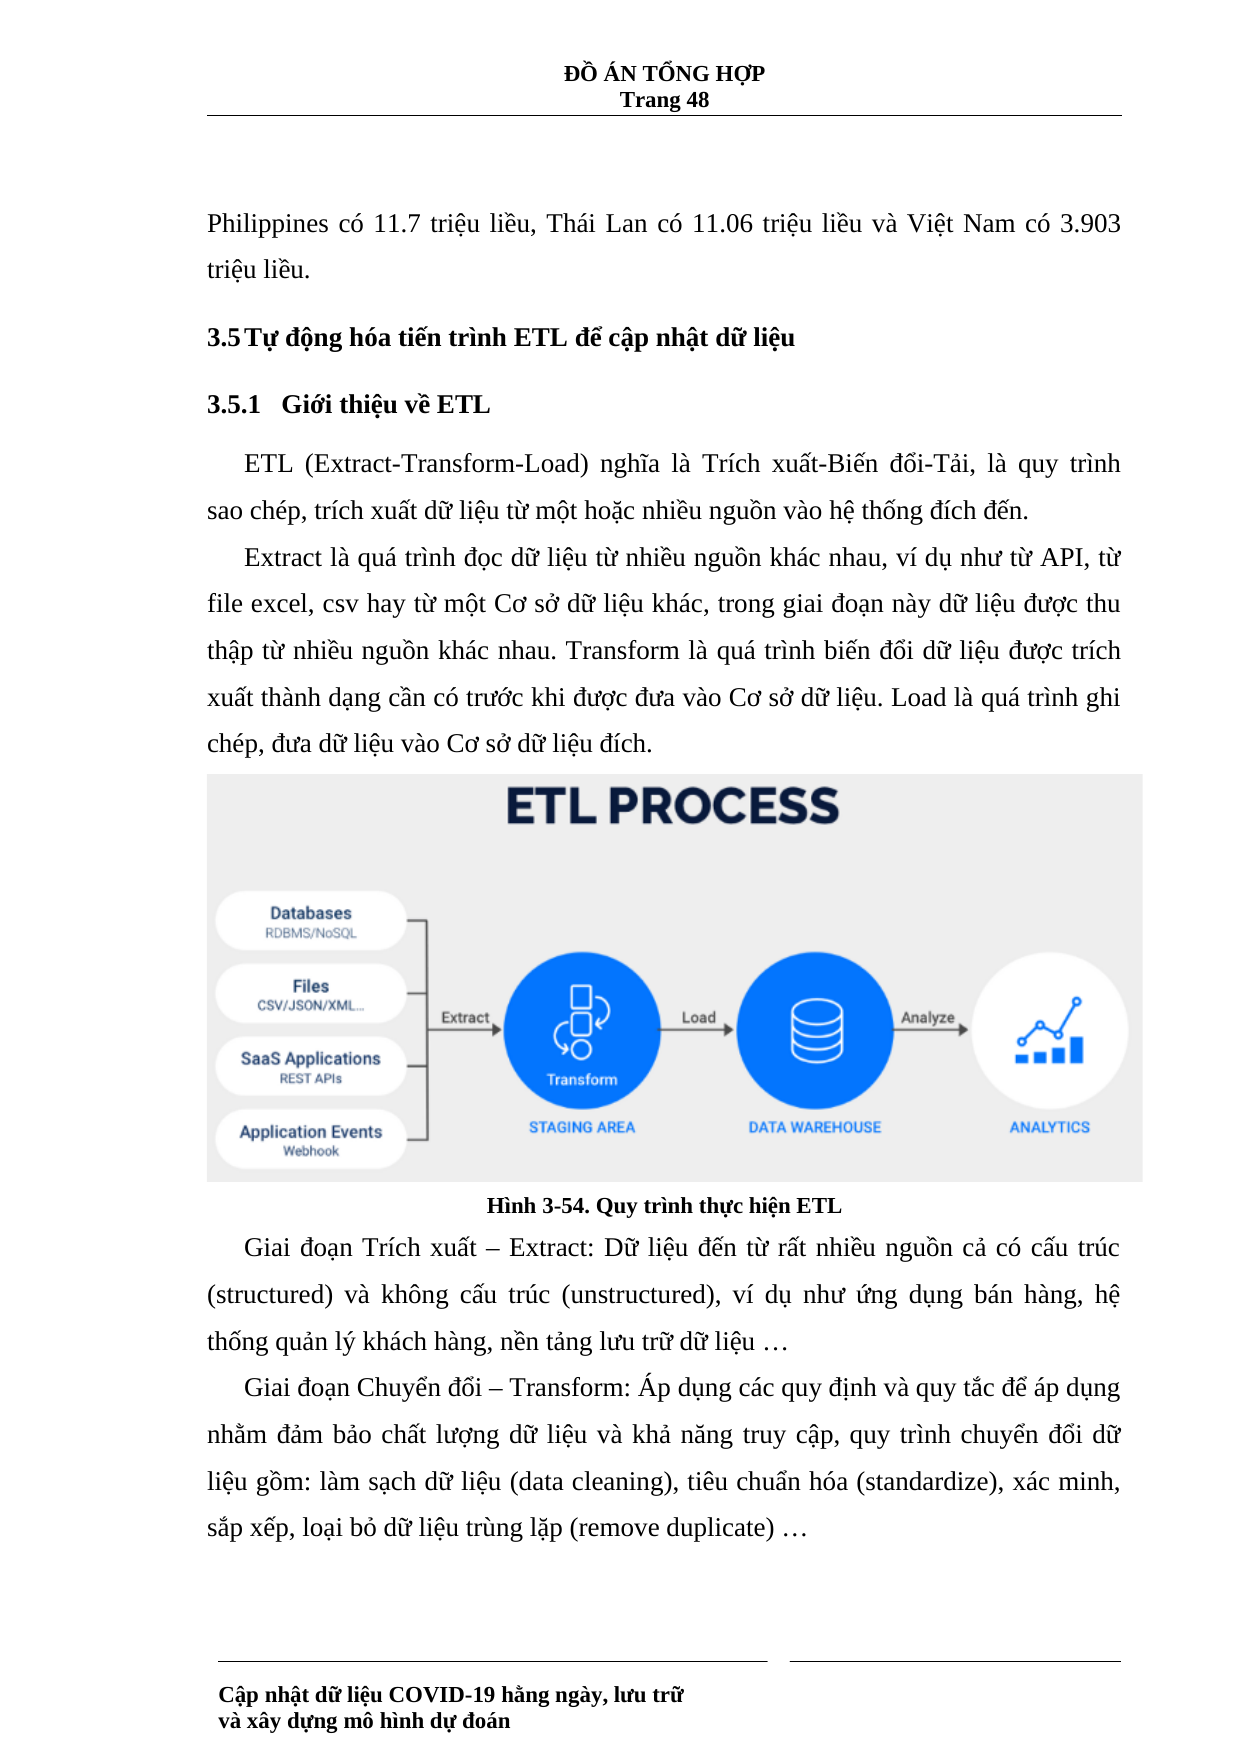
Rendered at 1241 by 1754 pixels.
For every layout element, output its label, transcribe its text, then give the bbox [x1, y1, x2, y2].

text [207, 207, 1122, 284]
text Giai đoạn Trích xuất – Extract: Dữ liệu đến từ rất nhiều nguồn cả có cấu trúc (structured) và không cấu trúc (unstructured), ví dụ như ứng dụng bán hàng, hệ thống quản lý khách hàng, nền tảng lưu trữ dữ liệu … [207, 1231, 1122, 1356]
text Giai đoạn Chuyển đổi – Transform: Áp dụng các quy định và quy tắc để áp dụng nhằm đảm bảo chất lượng dữ liệu và khả năng truy cập, quy trình chuyển đổi dữ liệu gồm: làm sạch dữ liệu (data cleaning), tiêu chuẩn hóa (standardize), xác minh, sắp xếp, loại bỏ dữ liệu trùng lặp (remove duplicate) … [207, 1371, 1122, 1542]
picture [206, 774, 1143, 1182]
text ETL (Extract-Transform-Load) nghĩa là Trích xuất-Biến đổi-Tải, là quy trình sao chép, trích xuất dữ liệu từ một hoặc nhiều nguồn vào hệ thống đích đến. [207, 448, 1122, 525]
subtitle Giới thiệu về ETL [207, 388, 1122, 419]
text Extract là quá trình đọc dữ liệu từ nhiều nguồn khác nhau, ví dụ như từ API, từ file excel, csv hay từ một Cơ sở dữ liệu khác, trong giai đoạn này dữ liệu được thu thập từ nhiều nguồn khác nhau. Transform là quá trình biến đổi dữ liệu được trích xuất thành dạng cần có trước khi được đưa vào Cơ sở dữ liệu. Load là quá trình ghi chép, đưa dữ liệu vào Cơ sở dữ liệu đích. [207, 541, 1122, 759]
subtitle Tự động hóa tiến trình ETL để cập nhật dữ liệu [207, 321, 1122, 352]
